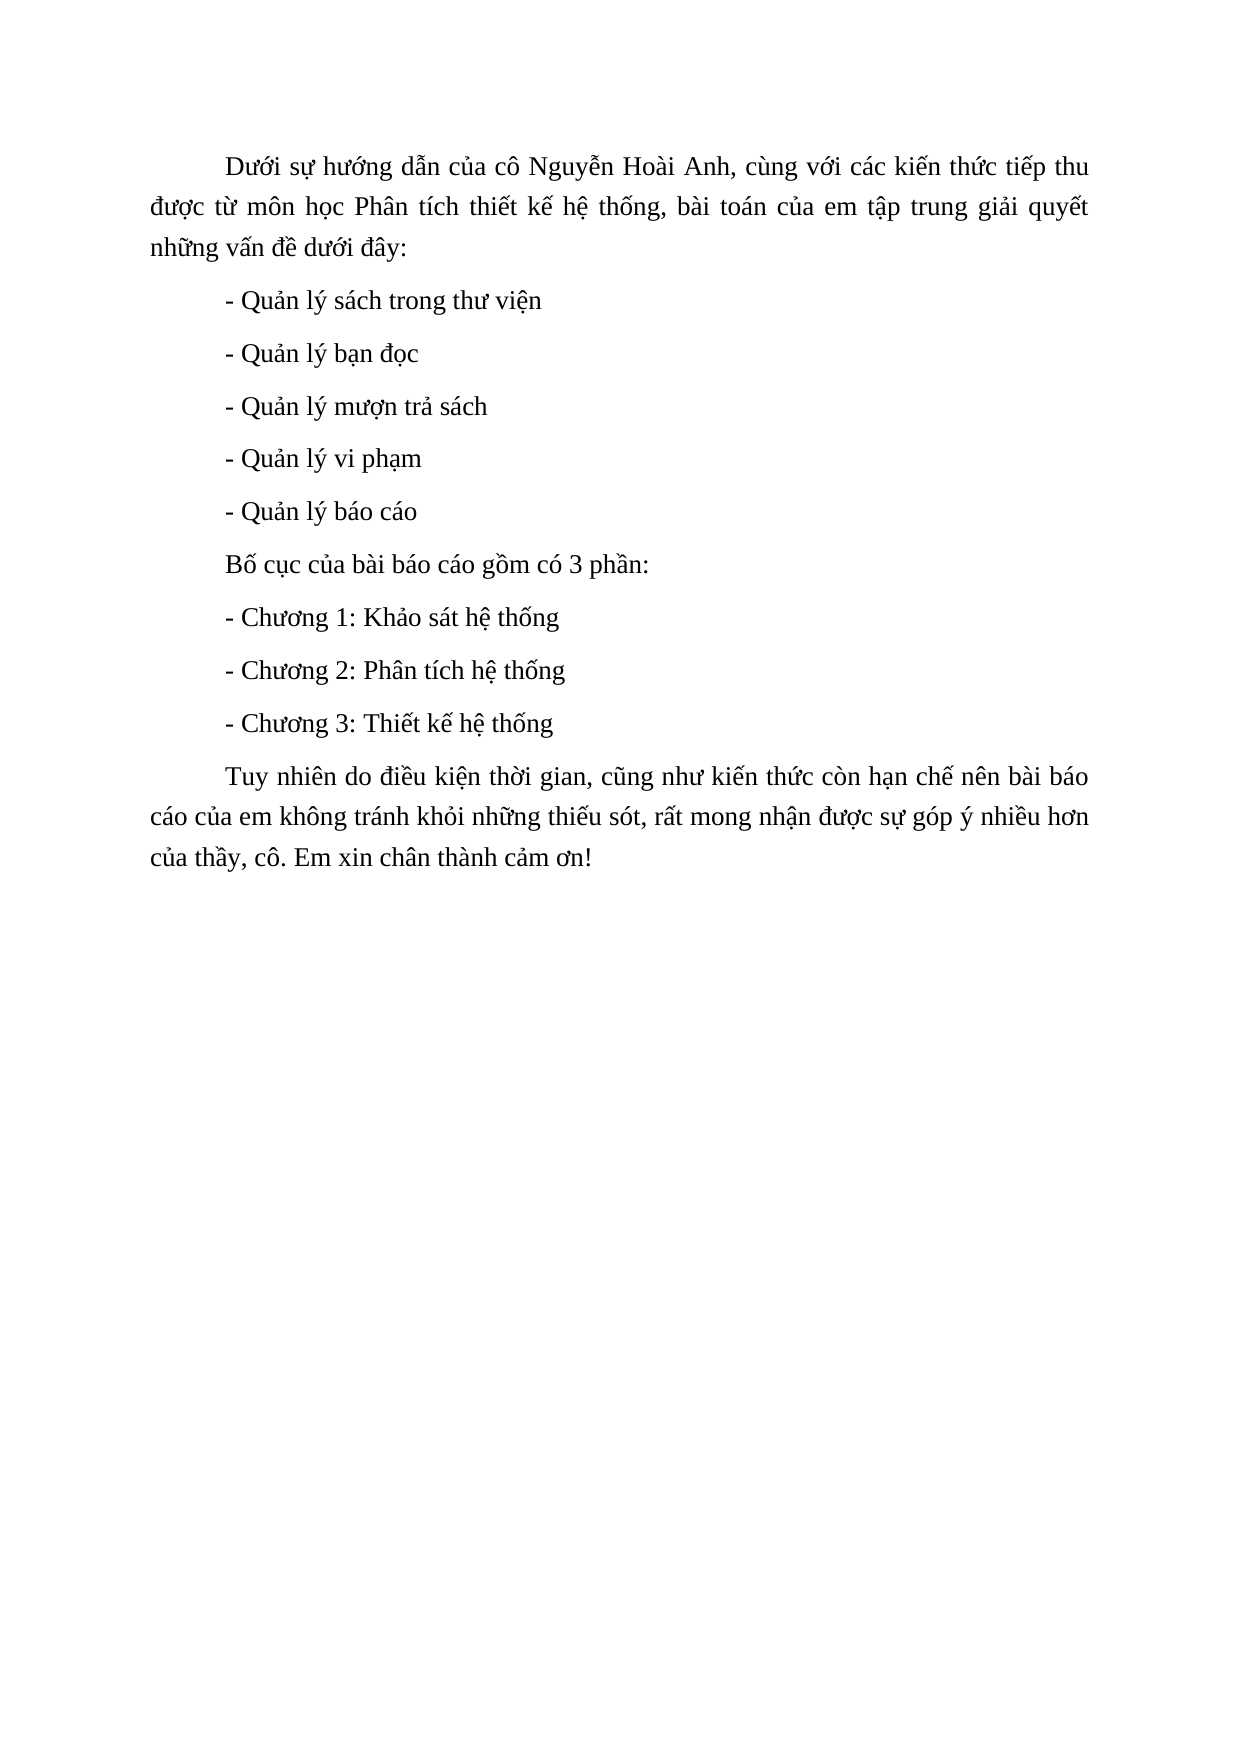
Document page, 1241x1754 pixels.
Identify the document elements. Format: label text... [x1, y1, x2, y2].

text Bố cục của bài báo cáo gồm có 3 phần: [150, 548, 1090, 579]
text - Quản lý bạn đọc [150, 337, 1090, 368]
text - Chương 2: Phân tích hệ thống [150, 654, 1090, 685]
text Dưới sự hướng dẫn của cô Nguyễn Hoài Anh, cùng với các kiến thức tiếp thu được từ môn học Phân tích thiết kế hệ thống, bài toán của em tập trung giải quyết những vấn đề dưới đây: [150, 150, 1090, 262]
text - Chương 3: Thiết kế hệ thống [150, 707, 1090, 738]
text - Quản lý vi phạm [150, 442, 1090, 474]
text - Quản lý báo cáo [150, 495, 1090, 527]
text - Quản lý sách trong thư viện [150, 284, 1090, 315]
text Tuy nhiên do điều kiện thời gian, cũng như kiến thức còn hạn chế nên bài báo cáo của em không tránh khỏi những thiếu sót, rất mong nhận được sự góp ý nhiều hơn của thầy, cô. Em xin chân thành cảm ơn! [150, 760, 1090, 872]
text - Quản lý mượn trả sách [150, 389, 1090, 421]
text - Chương 1: Khảo sát hệ thống [150, 601, 1090, 632]
